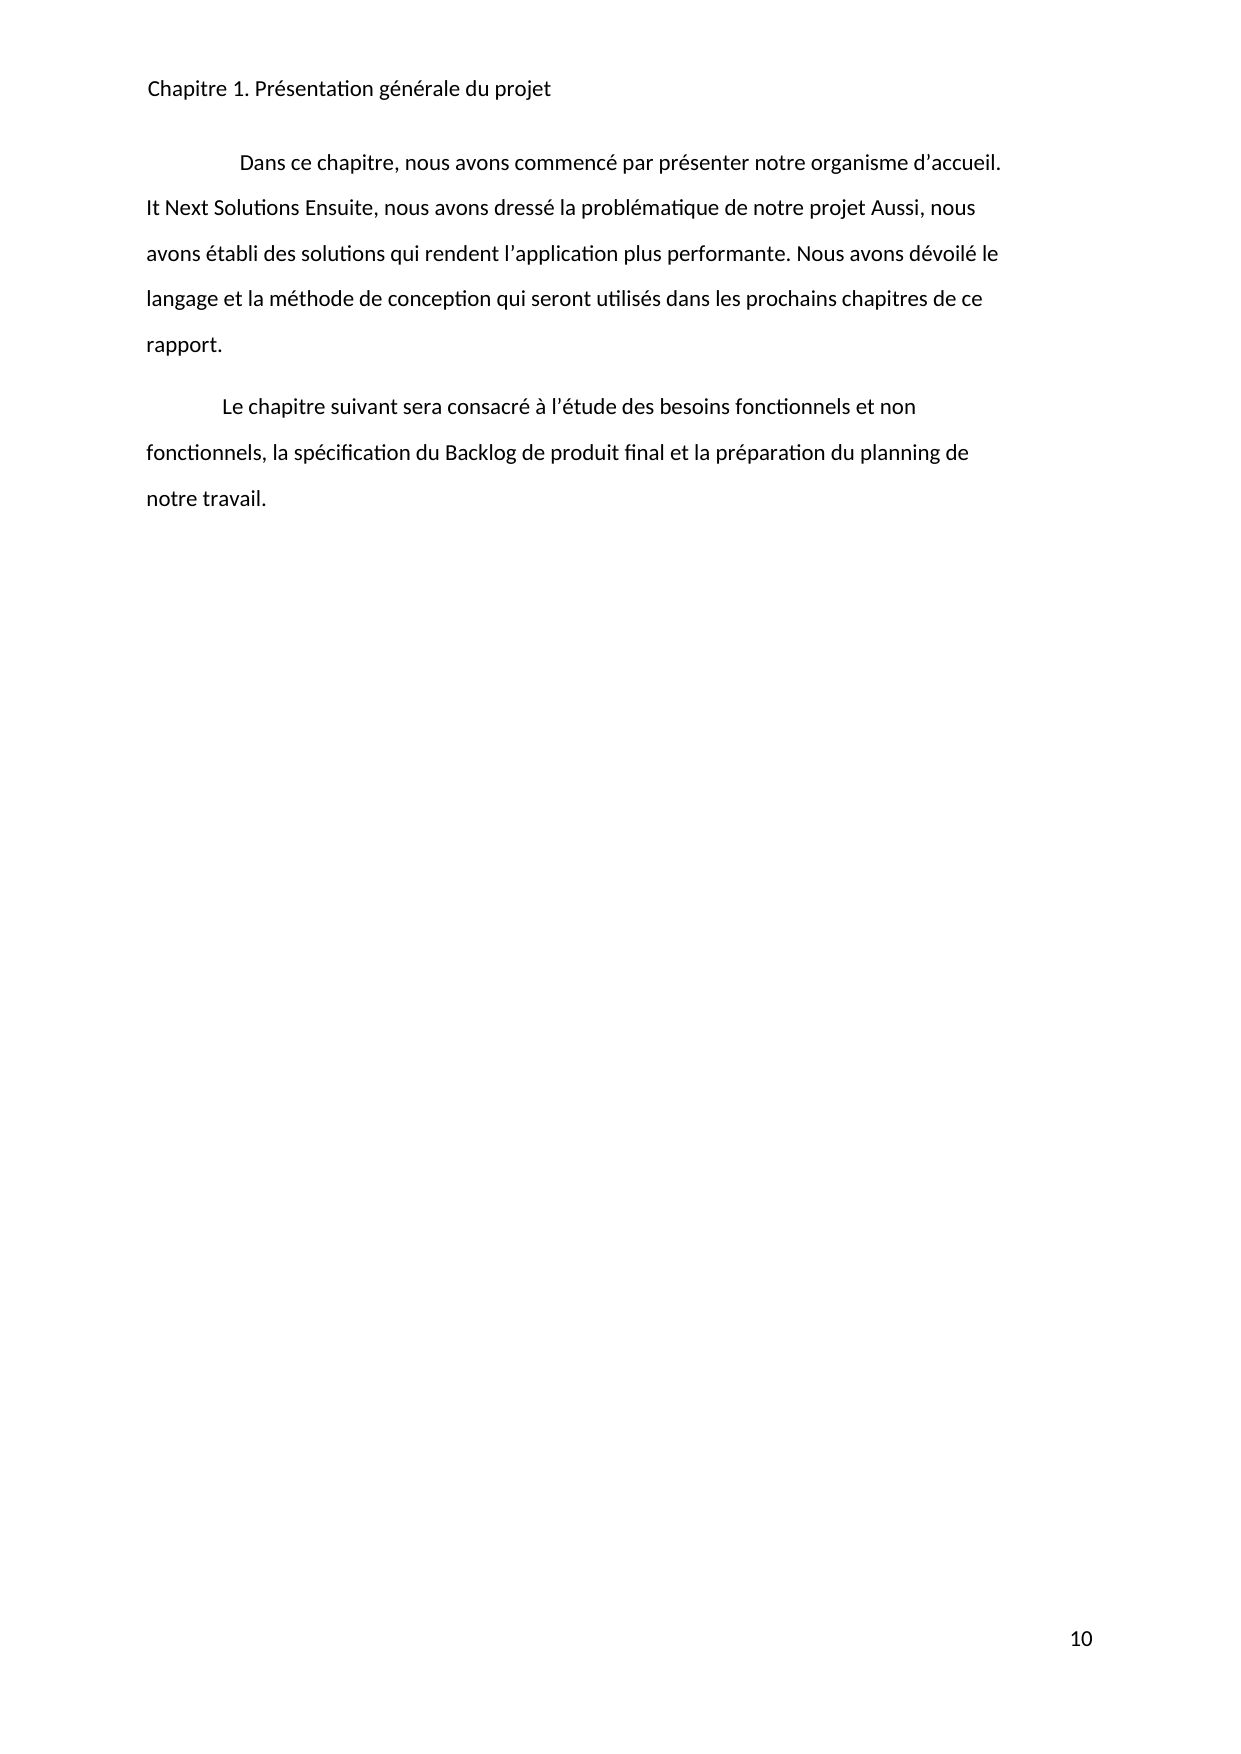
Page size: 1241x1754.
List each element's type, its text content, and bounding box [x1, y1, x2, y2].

text Dans ce chapitre, nous avons commencé par présenter notre organisme d’accueil. It Next Solutions Ensuite, nous avons dressé la problématique de notre projet Aussi, nous avons établi des solutions qui rendent l’application plus performante. Nous avons dévoilé le langage et la méthode de conception qui seront utilisés dans les prochains chapitres de ce rapport. [146, 148, 1024, 358]
text Le chapitre suivant sera consacré à l’étude des besoins fonctionnels et non fonctionnels, la spécification du Backlog de produit final et la préparation du planning de notre travail. [146, 392, 1024, 512]
